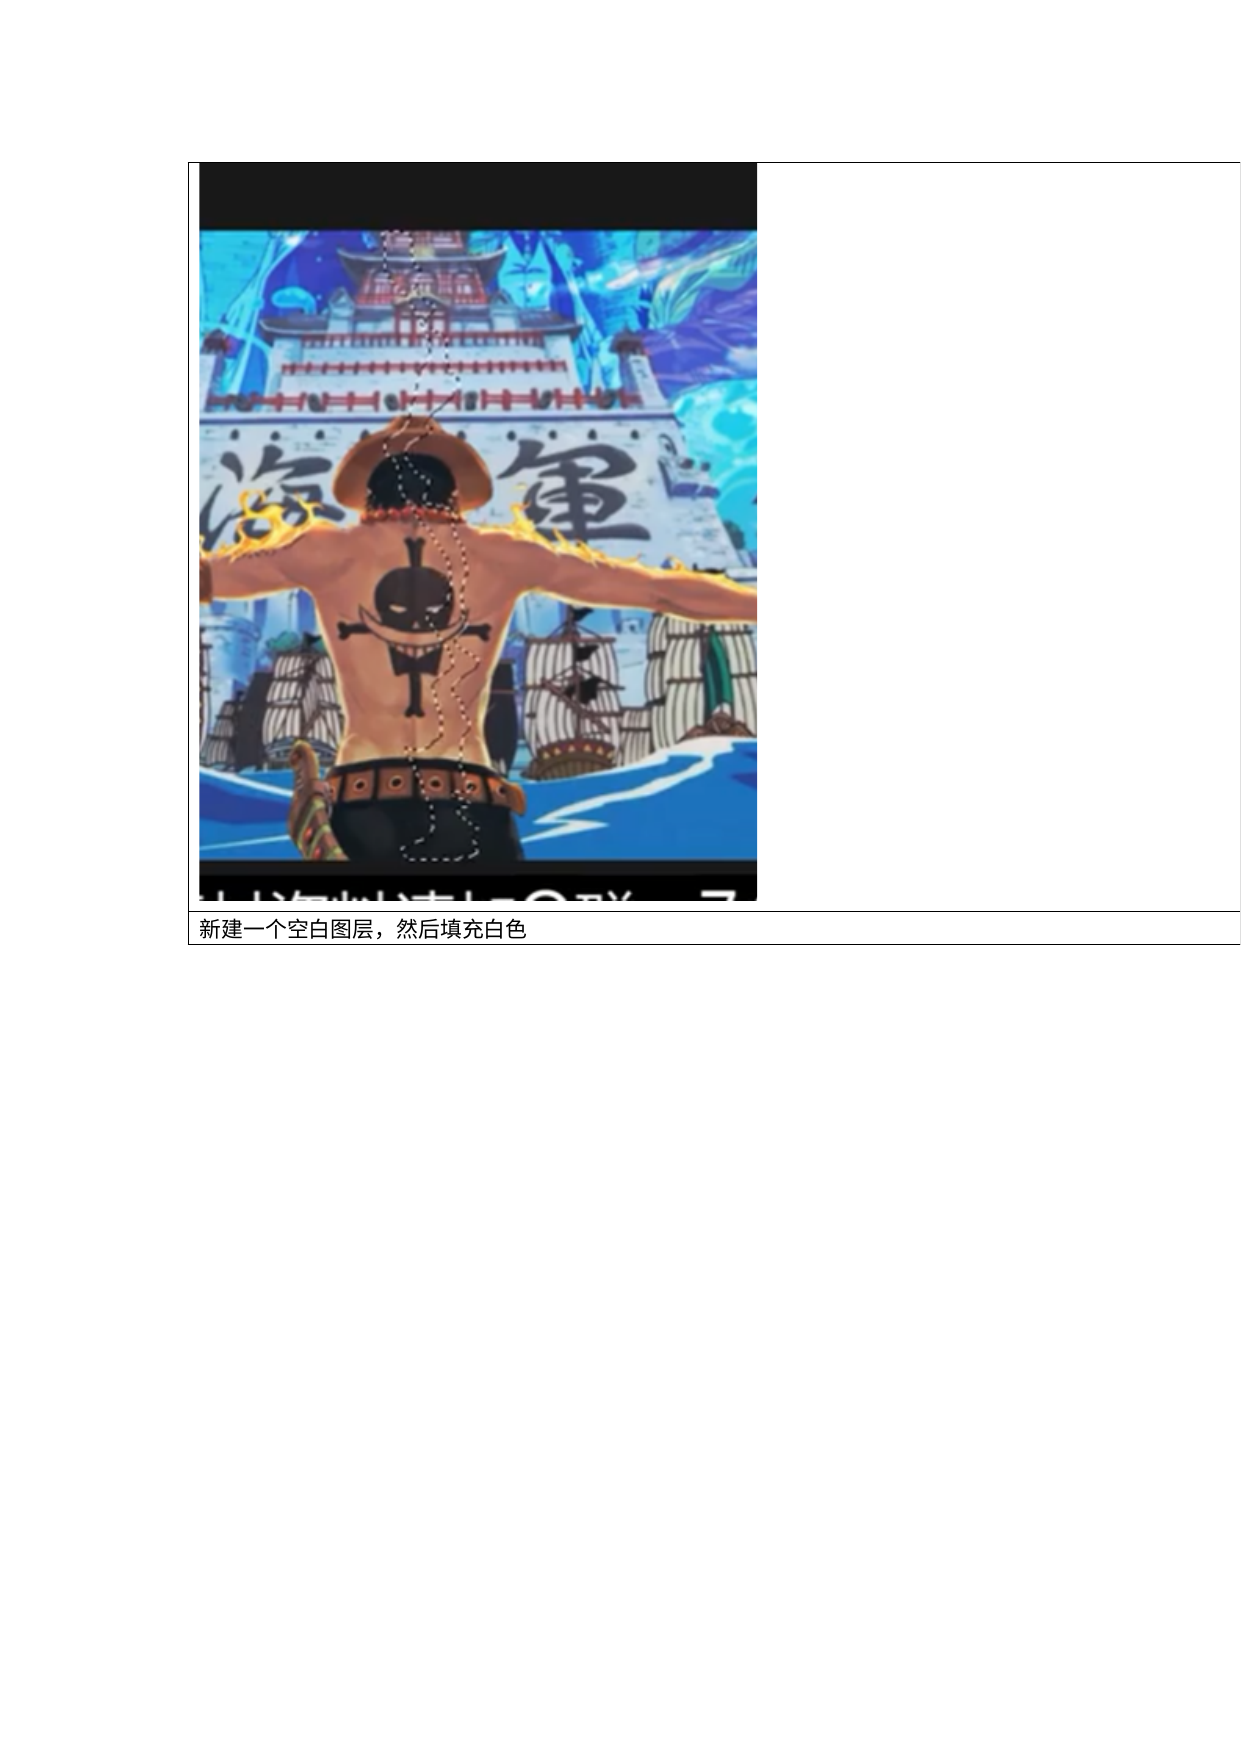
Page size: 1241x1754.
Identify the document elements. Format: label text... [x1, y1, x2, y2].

table_cell 新建一个空白图层，然后填充白色 [189, 912, 1240, 944]
table_cell [189, 163, 1240, 911]
picture [199, 163, 758, 901]
